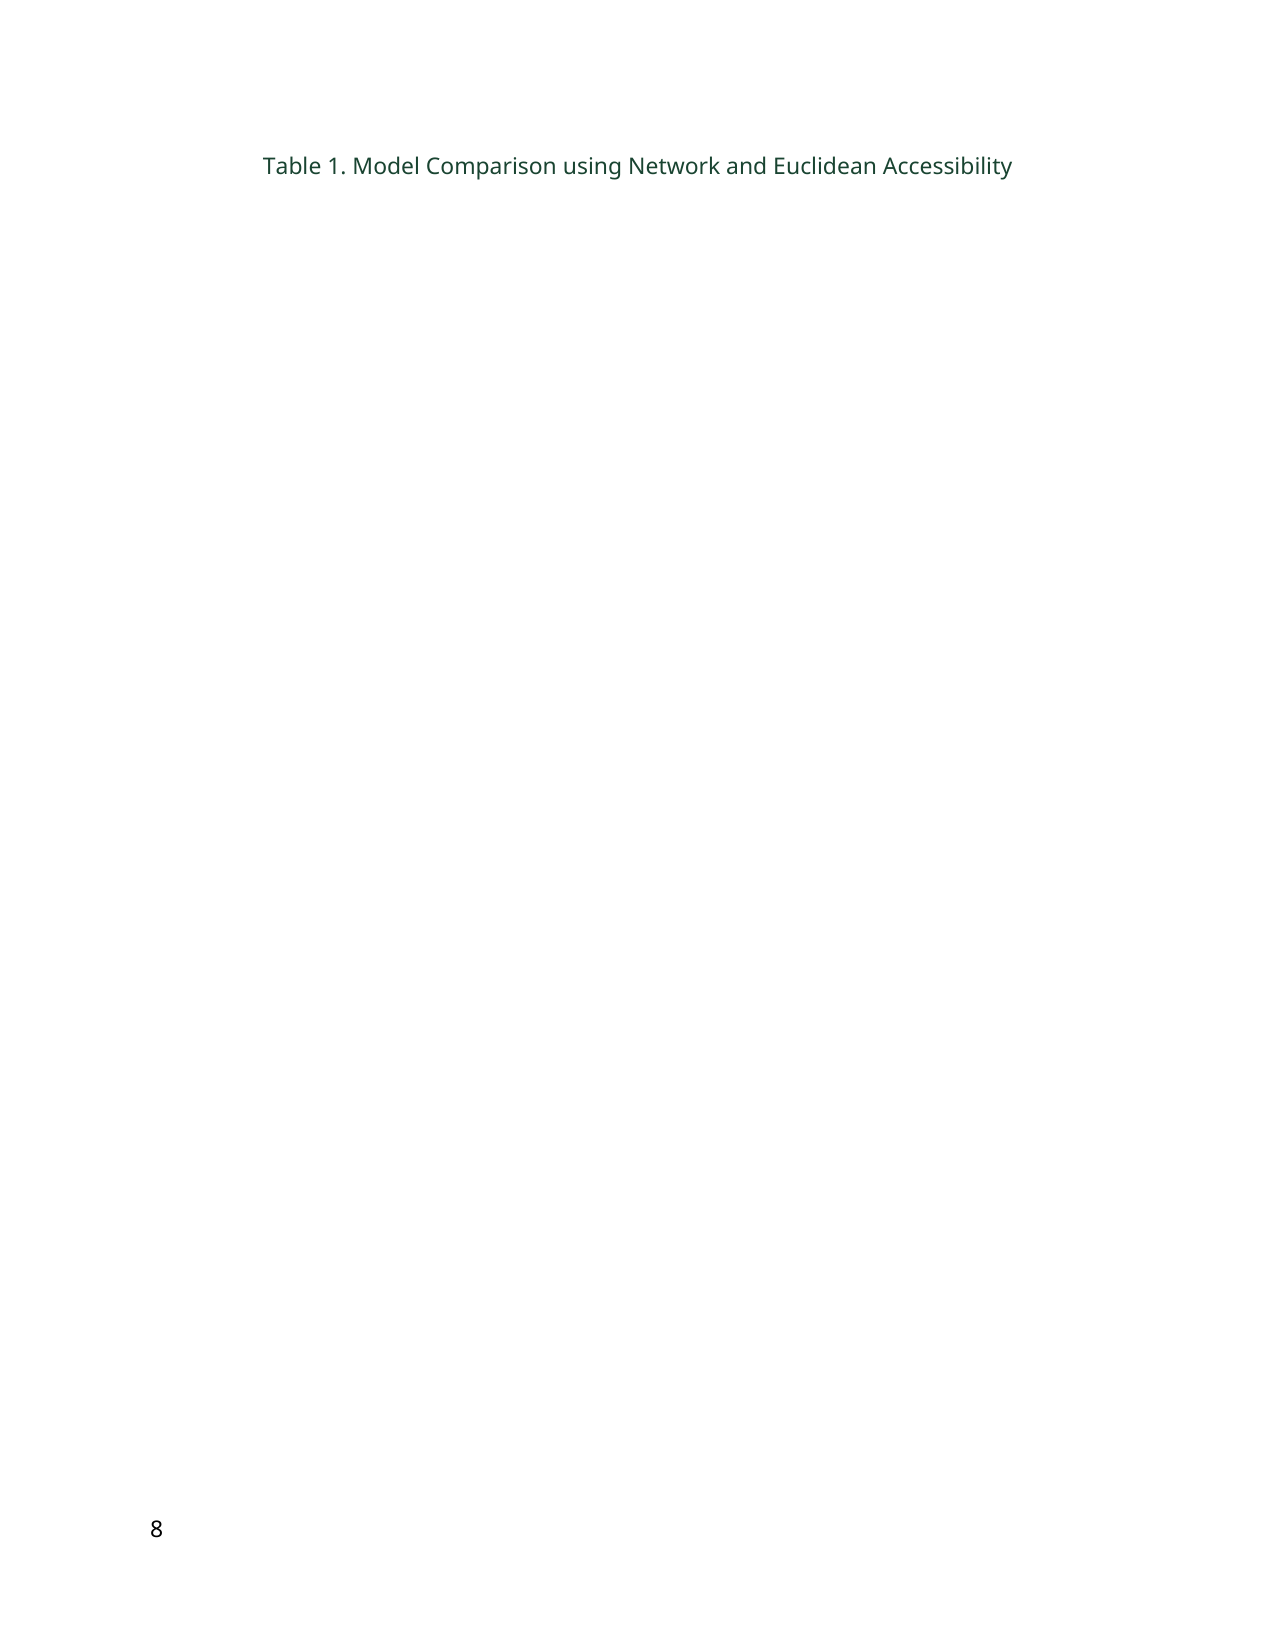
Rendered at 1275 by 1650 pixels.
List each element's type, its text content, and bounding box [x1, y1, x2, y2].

text Table . Model Comparison using Network and Euclidean Accessibility [150, 150, 1125, 181]
